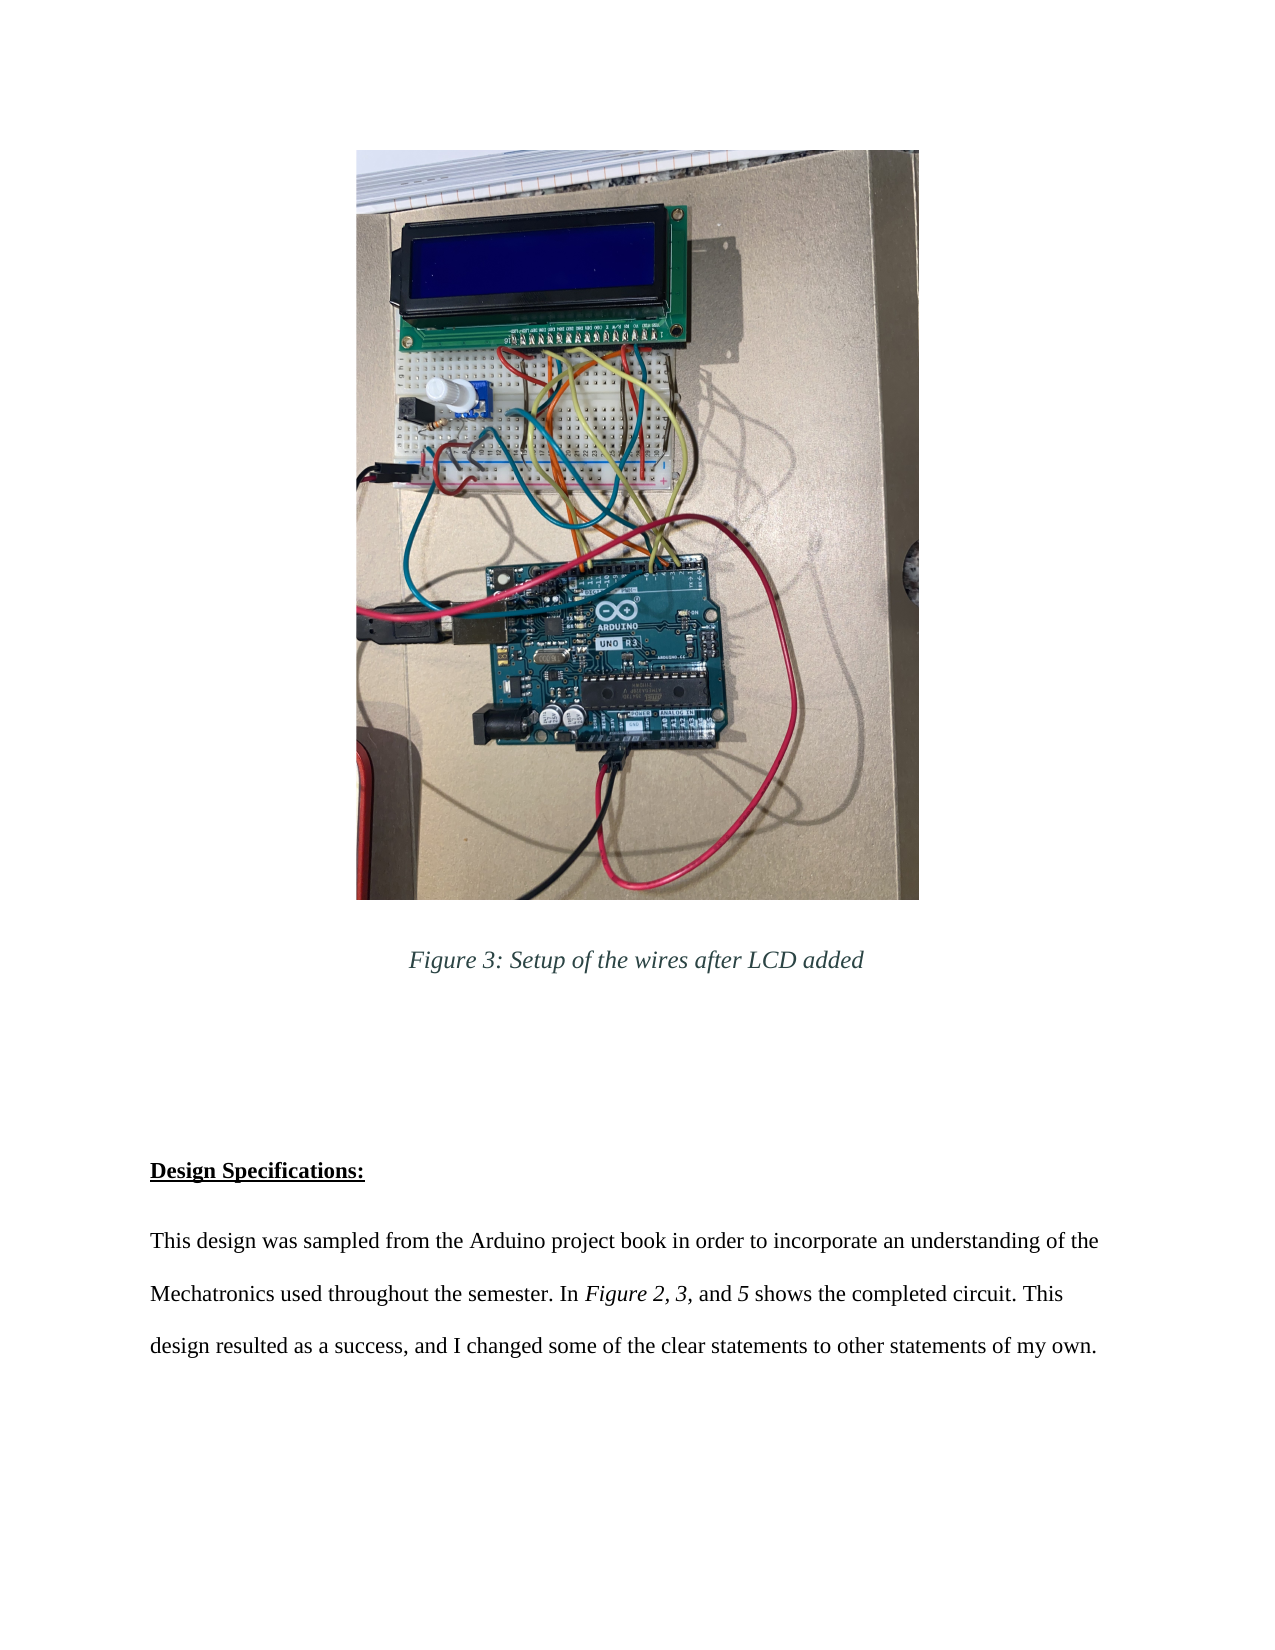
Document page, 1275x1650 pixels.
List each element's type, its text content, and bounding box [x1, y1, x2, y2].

text Design Specifications: [150, 1158, 1125, 1184]
text Figure 3: Setup of the wires after LCD added [150, 945, 1125, 973]
text This design was sampled from the Arduino project book in order to incorporate an understanding of the Mechatronics used throughout the semester. In Figure 2, 3, and 5 shows the completed circuit. This design resulted as a success, and I changed some of the clear statements to other statements of my own. [150, 1227, 1125, 1359]
